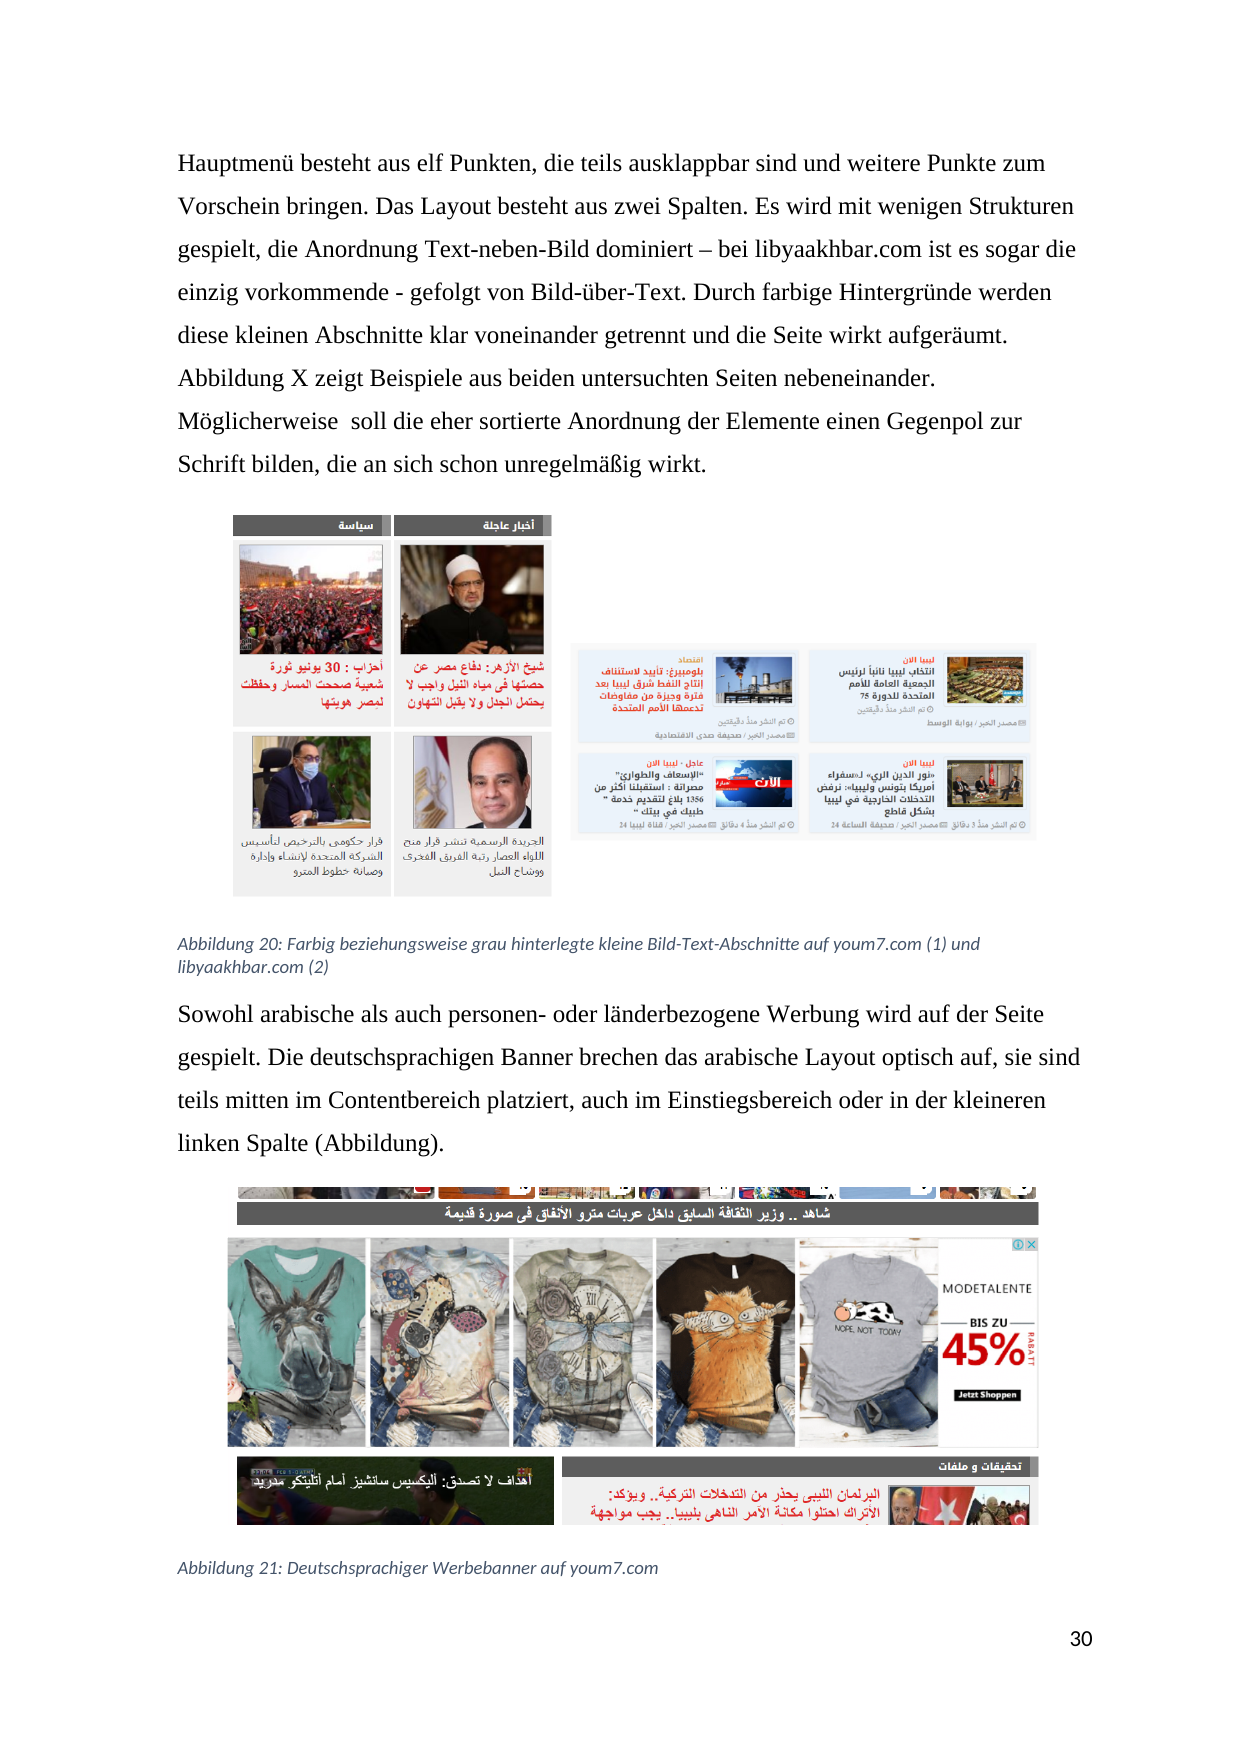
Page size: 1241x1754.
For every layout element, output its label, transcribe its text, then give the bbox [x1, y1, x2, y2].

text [177, 148, 1092, 478]
picture [229, 509, 1041, 901]
picture [227, 1187, 1043, 1525]
text Sowohl arabische als auch personen- oder länderbezogene Werbung wird auf der Seite gespielt. Die deutschsprachigen Banner brechen das arabische Layout optisch auf, sie sind teils mitten im Contentbereich platziert, auch im Einstiegsbereich oder in der kleineren linken Spalte (Abbildung). [177, 999, 1092, 1157]
text Abbildung 21: Deutschsprachiger Werbebanner auf youm7.com [177, 1556, 1092, 1579]
text Abbildung 20: Farbig beziehungsweise grau hinterlegte kleine Bild-Text-Abschnitte auf youm7.com (1) und libyaakhbar.com (2) [177, 932, 1092, 978]
